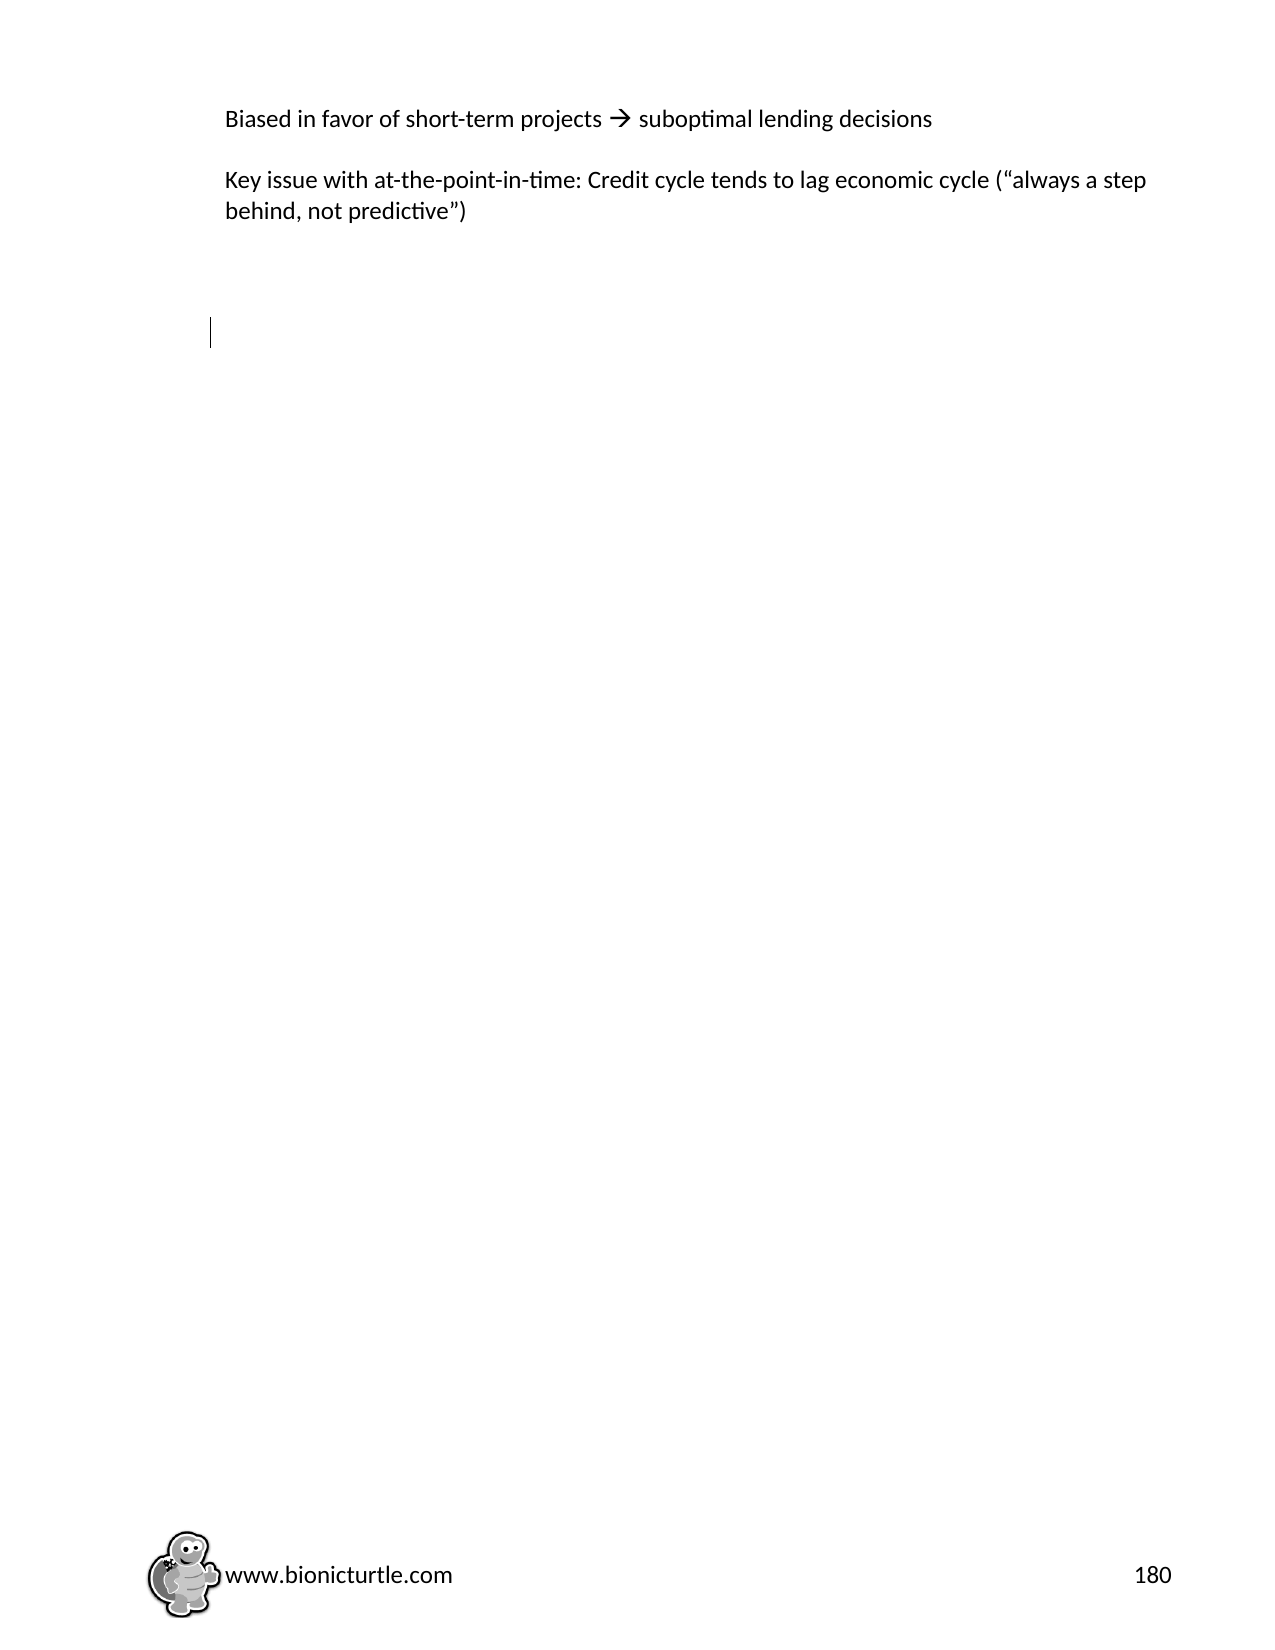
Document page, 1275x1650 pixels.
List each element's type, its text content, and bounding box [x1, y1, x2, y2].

text Key issue with at-the-point-in-time: Credit cycle tends to lag economic cycle (“always a step behind, not predictive”) [225, 164, 1172, 226]
text Biased in favor of short-term projects suboptimal lending decisions [225, 103, 1172, 164]
